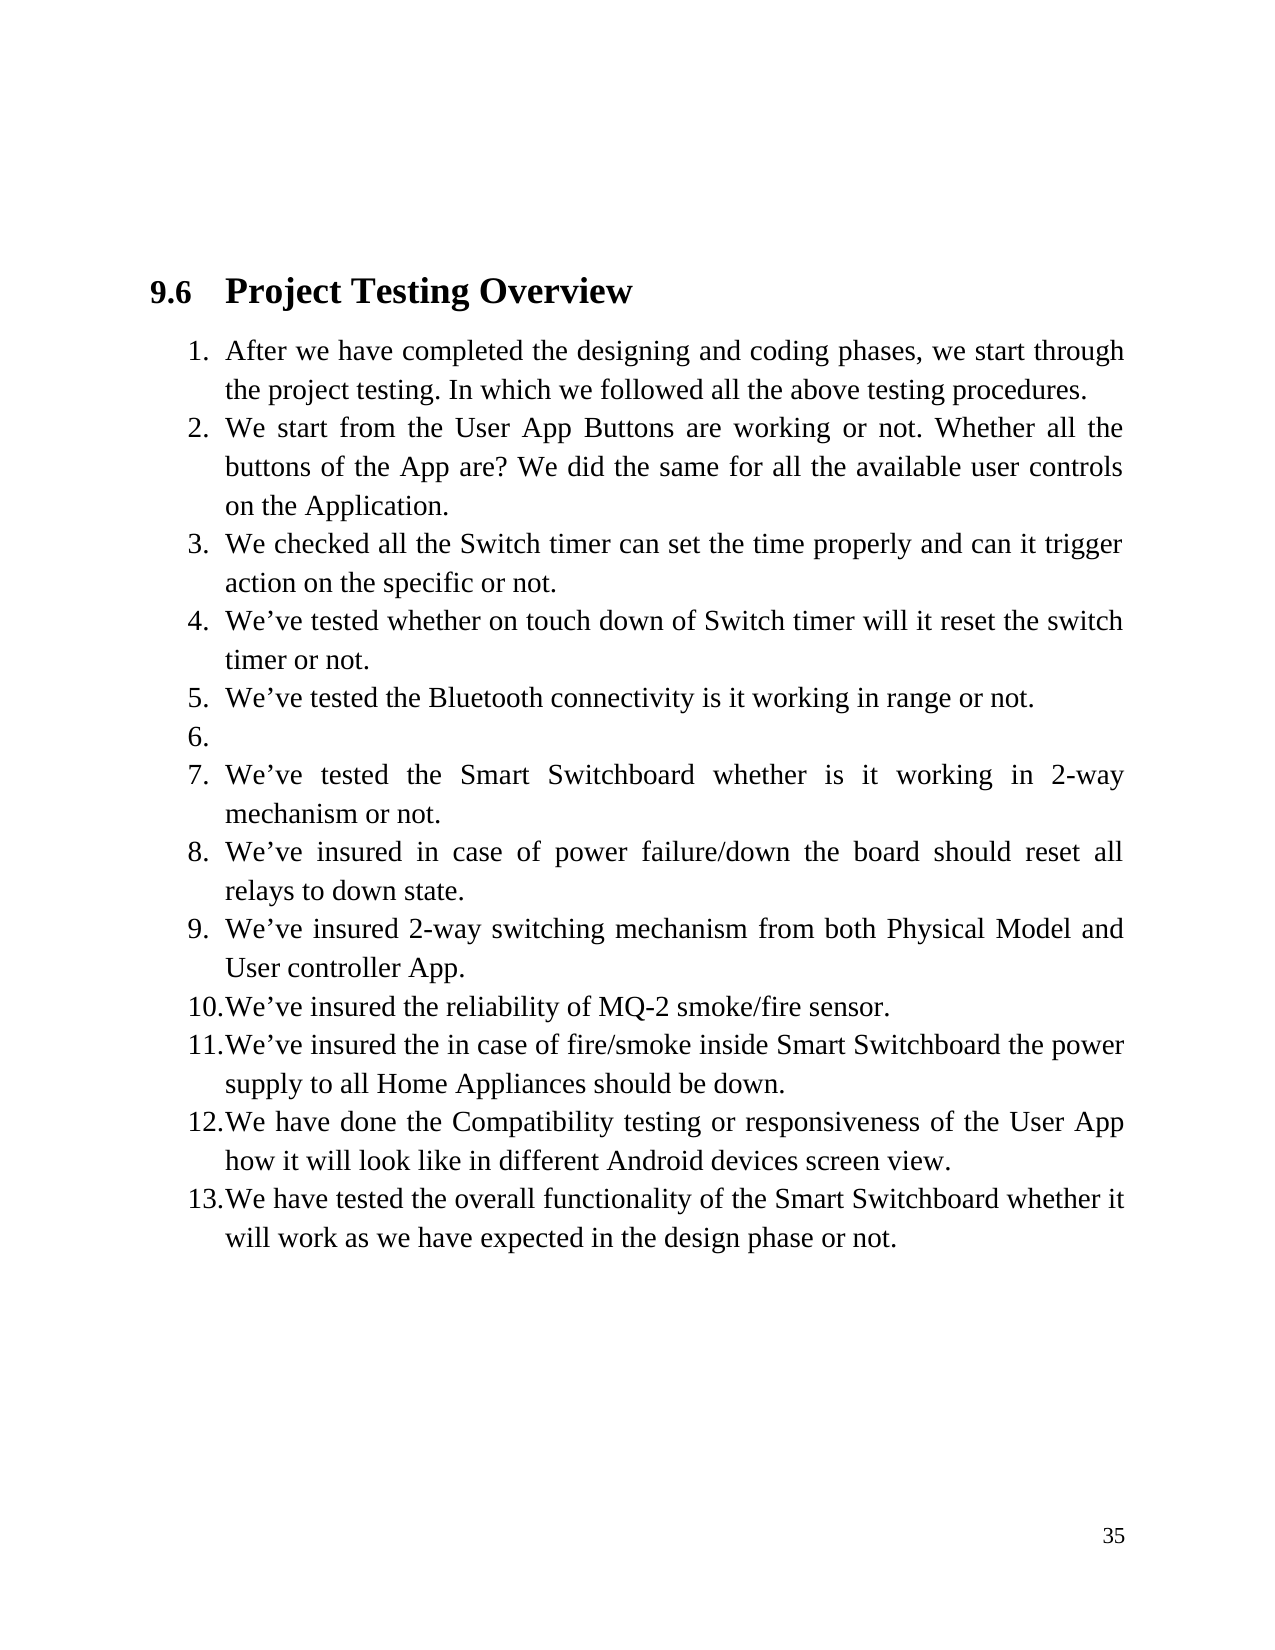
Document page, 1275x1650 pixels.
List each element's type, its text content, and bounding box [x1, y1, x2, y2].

list We’ve insured the reliability of MQ-2 smoke/fire sensor. [187, 989, 1125, 1022]
list We checked all the Switch timer can set the time properly and can it trigger action on the specific or not. [187, 526, 1125, 598]
list We have tested the overall functionality of the Smart Switchboard whether it will work as we have expected in the design phase or not. [187, 1181, 1125, 1253]
list After we have completed the designing and coding phases, we start through the project testing. In which we followed all the above testing procedures. [187, 333, 1125, 406]
list We’ve insured in case of power failure/down the board should reset all relays to down state. [187, 834, 1125, 907]
list We’ve insured 2-way switching mechanism from both Physical Model and User controller App. [187, 912, 1125, 984]
list We’ve insured the in case of fire/smoke inside Smart Switchboard the power supply to all Home Appliances should be down. [187, 1027, 1125, 1099]
list We’ve tested whether on touch down of Switch timer will it reset the switch timer or not. [187, 603, 1125, 675]
list We’ve tested the Bluetooth connectivity is it working in range or not. [187, 680, 1125, 714]
list We’ve tested the Smart Switchboard whether is it working in 2-way mechanism or not. [187, 757, 1125, 829]
subtitle Project Testing Overview [150, 269, 1125, 312]
list We have done the Compatibility testing or responsiveness of the User App how it will look like in different Android devices screen view. [187, 1104, 1125, 1176]
list We start from the User App Buttons are working or not. Whether all the buttons of the App are? We did the same for all the available user controls on the Application. [187, 411, 1125, 521]
